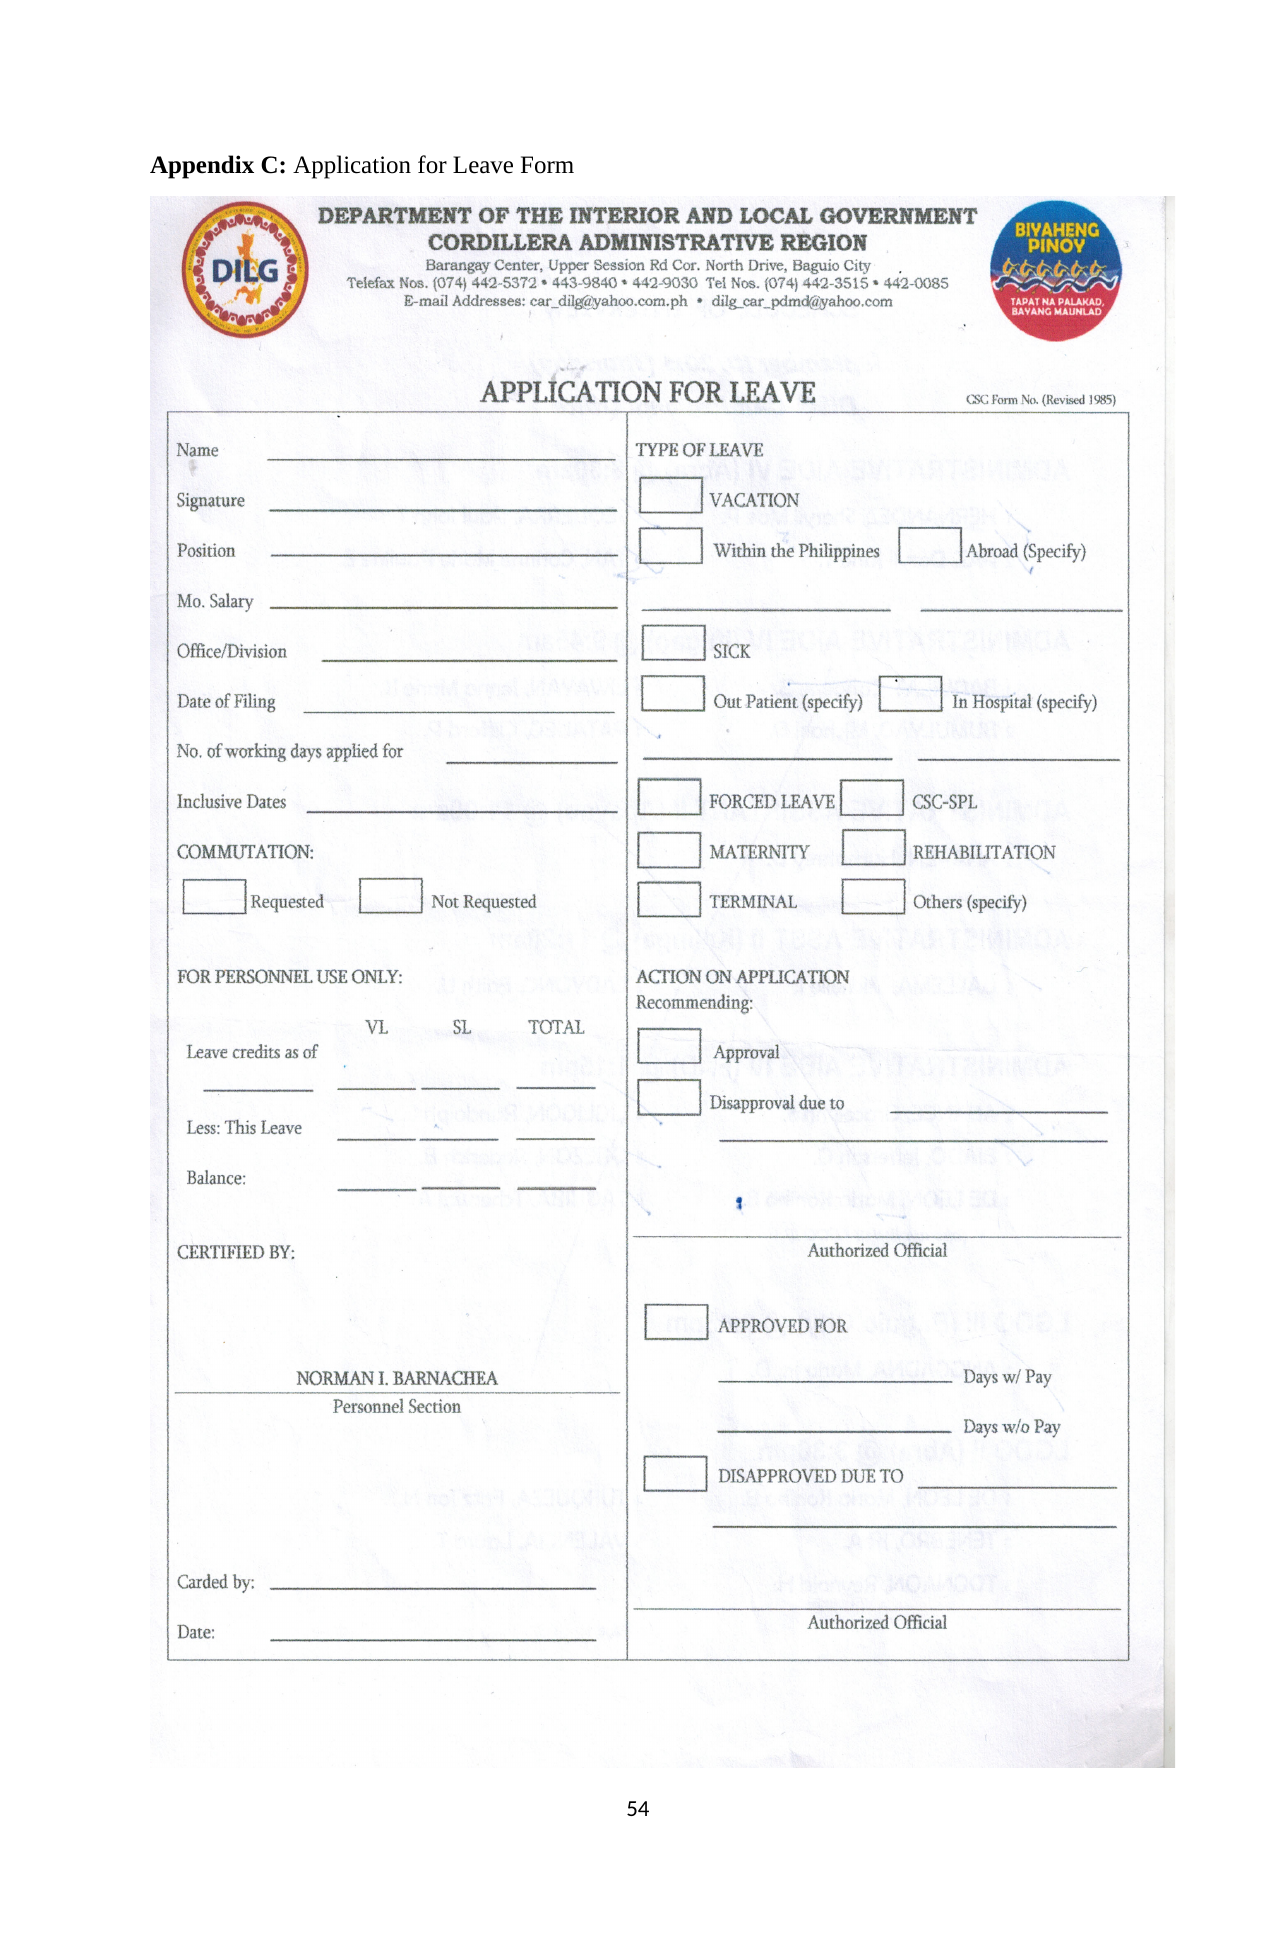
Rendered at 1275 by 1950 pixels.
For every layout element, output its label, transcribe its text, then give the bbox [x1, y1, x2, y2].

text Appendix C: Application for Leave Form [150, 150, 1125, 179]
picture [150, 196, 1175, 1768]
